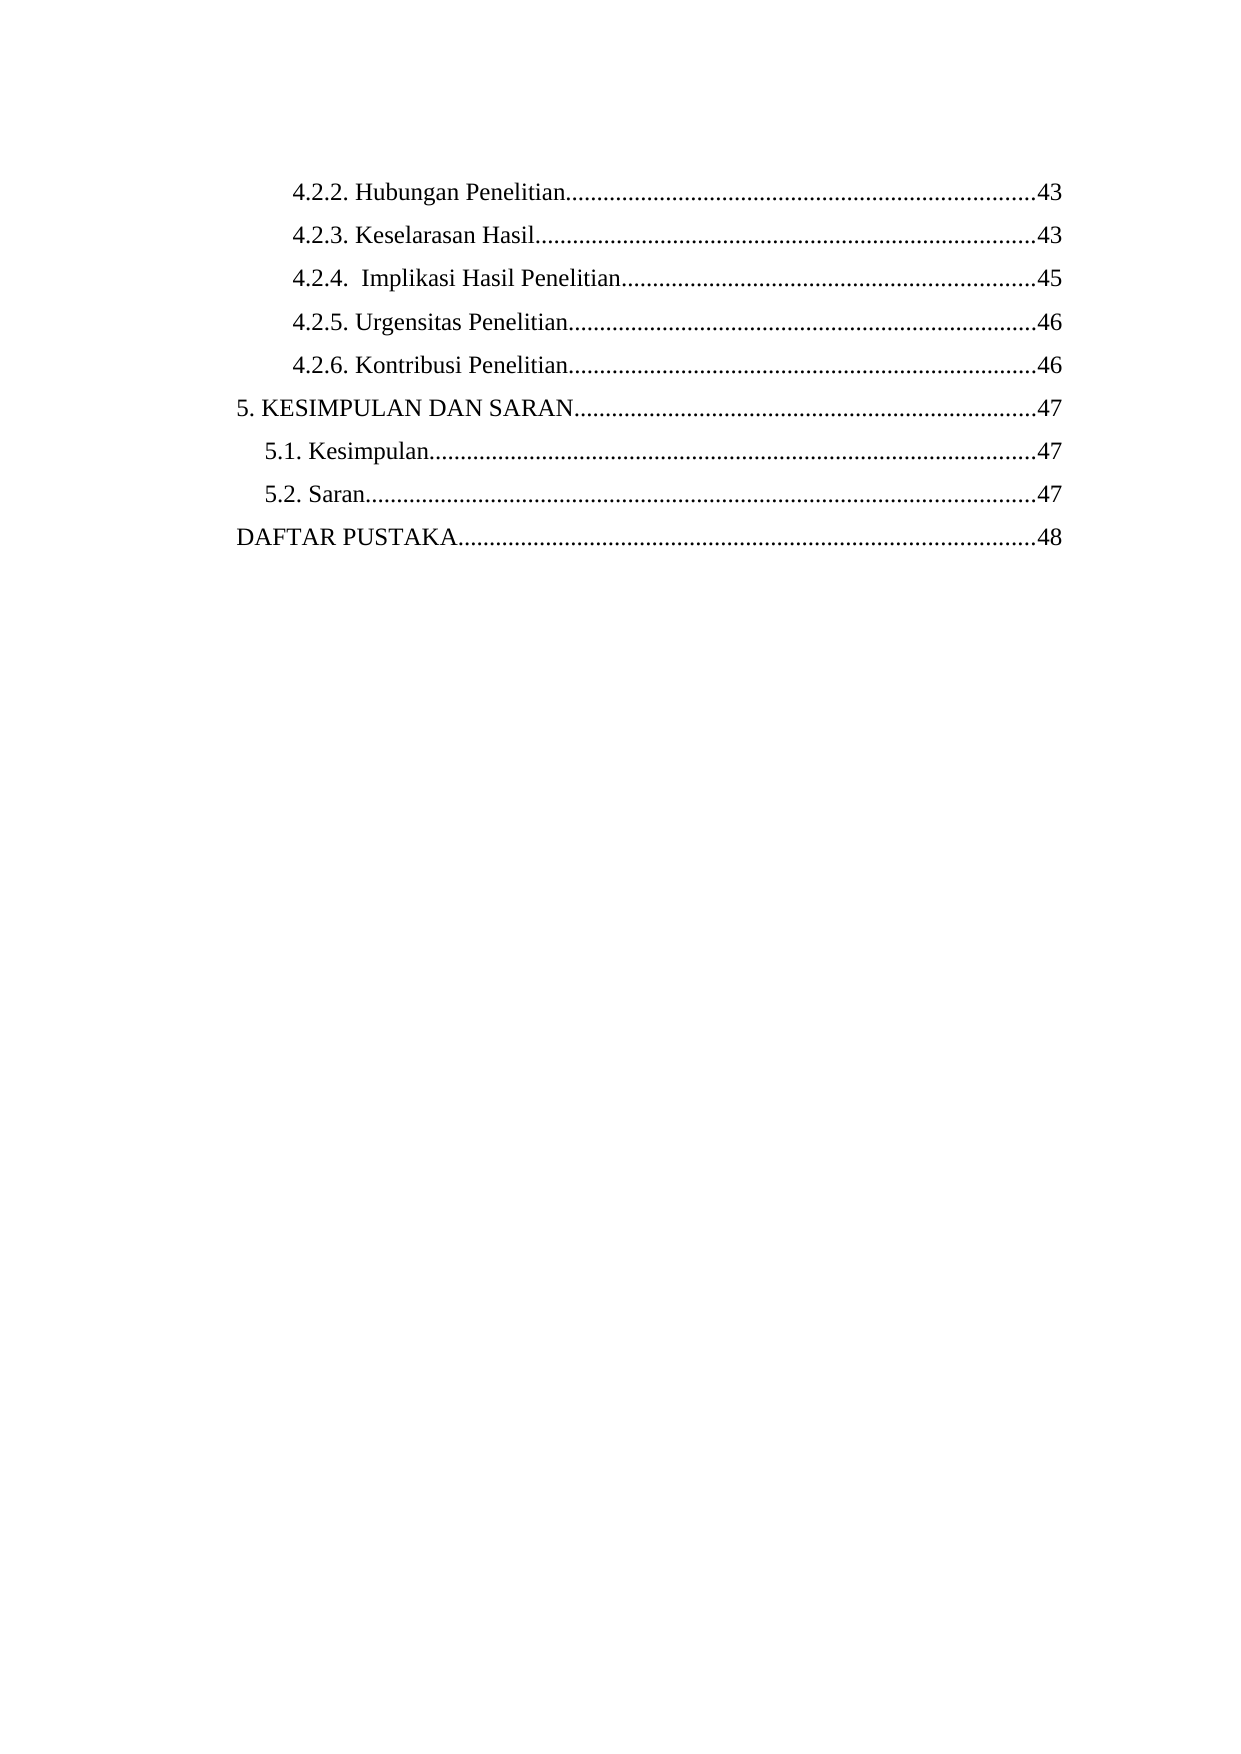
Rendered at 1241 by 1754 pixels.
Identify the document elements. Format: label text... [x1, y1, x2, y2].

text 5. KESIMPULAN DAN SARAN 47 [236, 393, 1063, 422]
text 4.2.6. Kontribusi Penelitian 46 [292, 350, 1063, 378]
text DAFTAR PUSTAKA 48 [236, 522, 1063, 551]
text 4.2.4. Implikasi Hasil Penelitian 45 [292, 263, 1063, 292]
text 5.2. Saran 47 [264, 479, 1063, 508]
text 5.1. Kesimpulan 47 [264, 436, 1063, 465]
text 4.2.2. Hubungan Penelitian 43 [292, 177, 1063, 206]
text 4.2.5. Urgensitas Penelitian 46 [292, 307, 1063, 335]
text 4.2.3. Keselarasan Hasil 43 [292, 220, 1063, 249]
